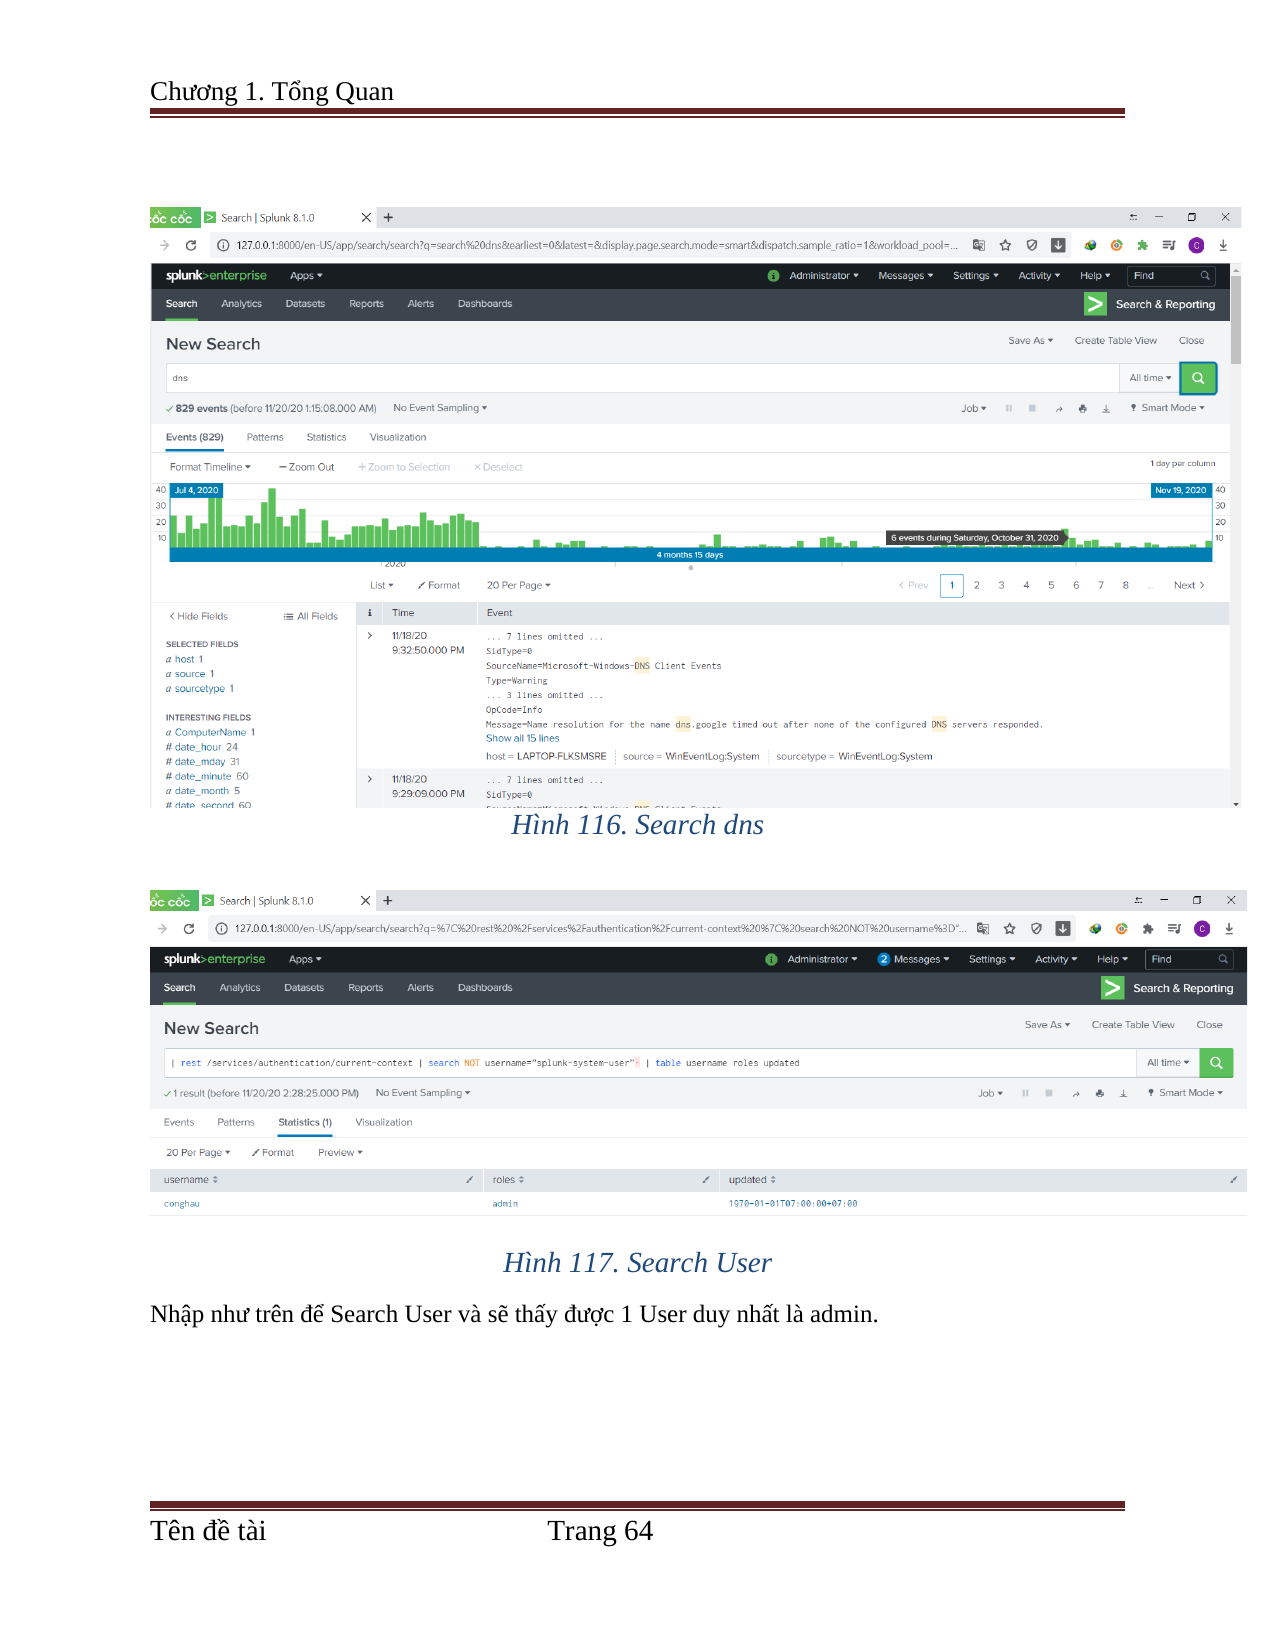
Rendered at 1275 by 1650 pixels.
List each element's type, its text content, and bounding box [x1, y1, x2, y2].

picture [150, 207, 1242, 808]
text Hình 117. Search User [150, 1246, 1125, 1279]
picture [150, 890, 1248, 1246]
text Hình 116. Search dns [150, 808, 1125, 841]
text Nhập như trên để Search User và sẽ thấy được 1 User duy nhất là admin. [150, 1299, 1125, 1328]
